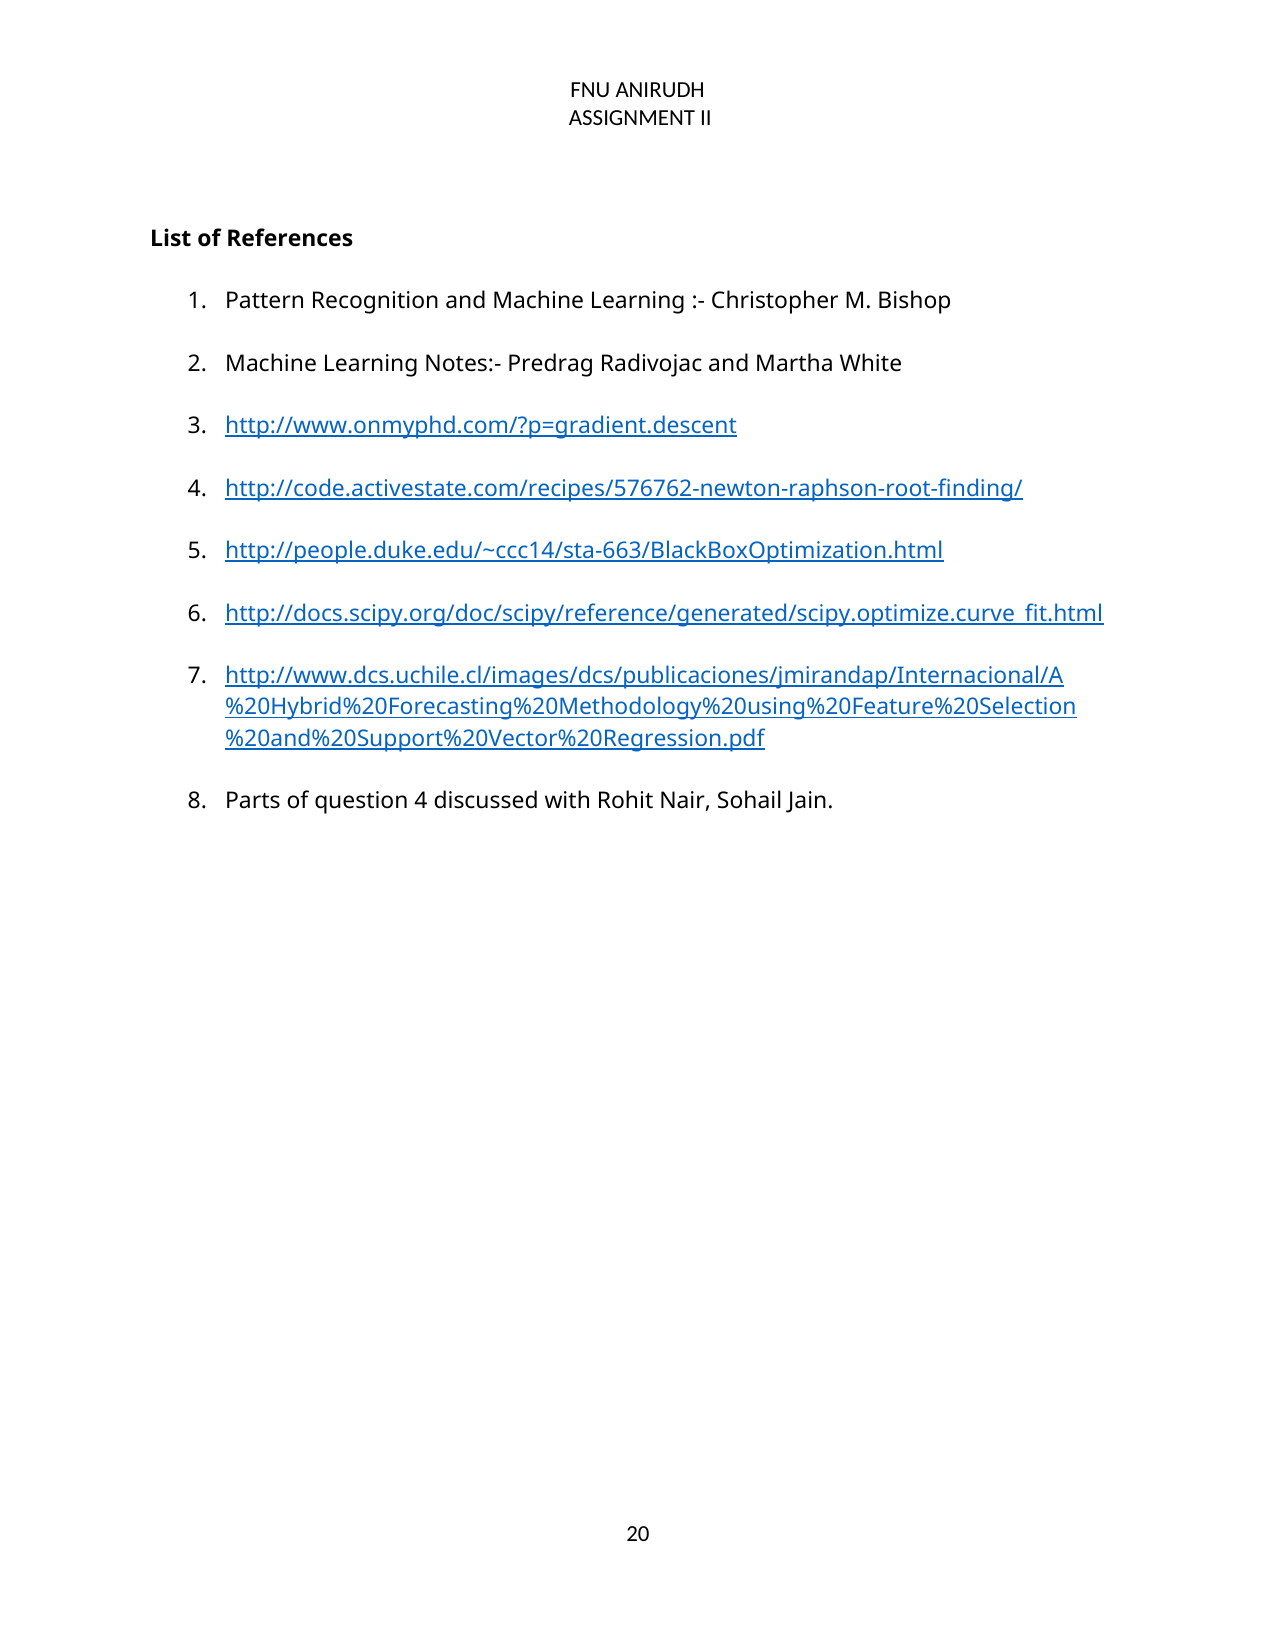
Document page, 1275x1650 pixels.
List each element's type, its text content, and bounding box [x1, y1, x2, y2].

list http://www.dcs.uchile.cl/images/dcs/publicaciones/jmirandap/Internacional/A%20Hybrid%20Forecasting%20Methodology%20using%20Feature%20Selection%20and%20Support%20Vector%20Regression.pdf [187, 659, 1125, 753]
list http://code.activestate.com/recipes/576762-newton-raphson-root-finding/ [187, 472, 1125, 503]
list Parts of question 4 discussed with Rohit Nair, Sohail Jain. [187, 784, 1125, 815]
list http://docs.scipy.org/doc/scipy/reference/generated/scipy.optimize.curve_fit.html [187, 597, 1125, 628]
list Machine Learning Notes:- Predrag Radivojac and Martha White [187, 347, 1125, 378]
list Pattern Recognition and Machine Learning :- Christopher M. Bishop [187, 284, 1125, 315]
list http://www.onmyphd.com/?p=gradient.descent [187, 409, 1125, 440]
text List of References [150, 222, 1125, 253]
list http://people.duke.edu/~ccc14/sta-663/BlackBoxOptimization.html [187, 534, 1125, 565]
